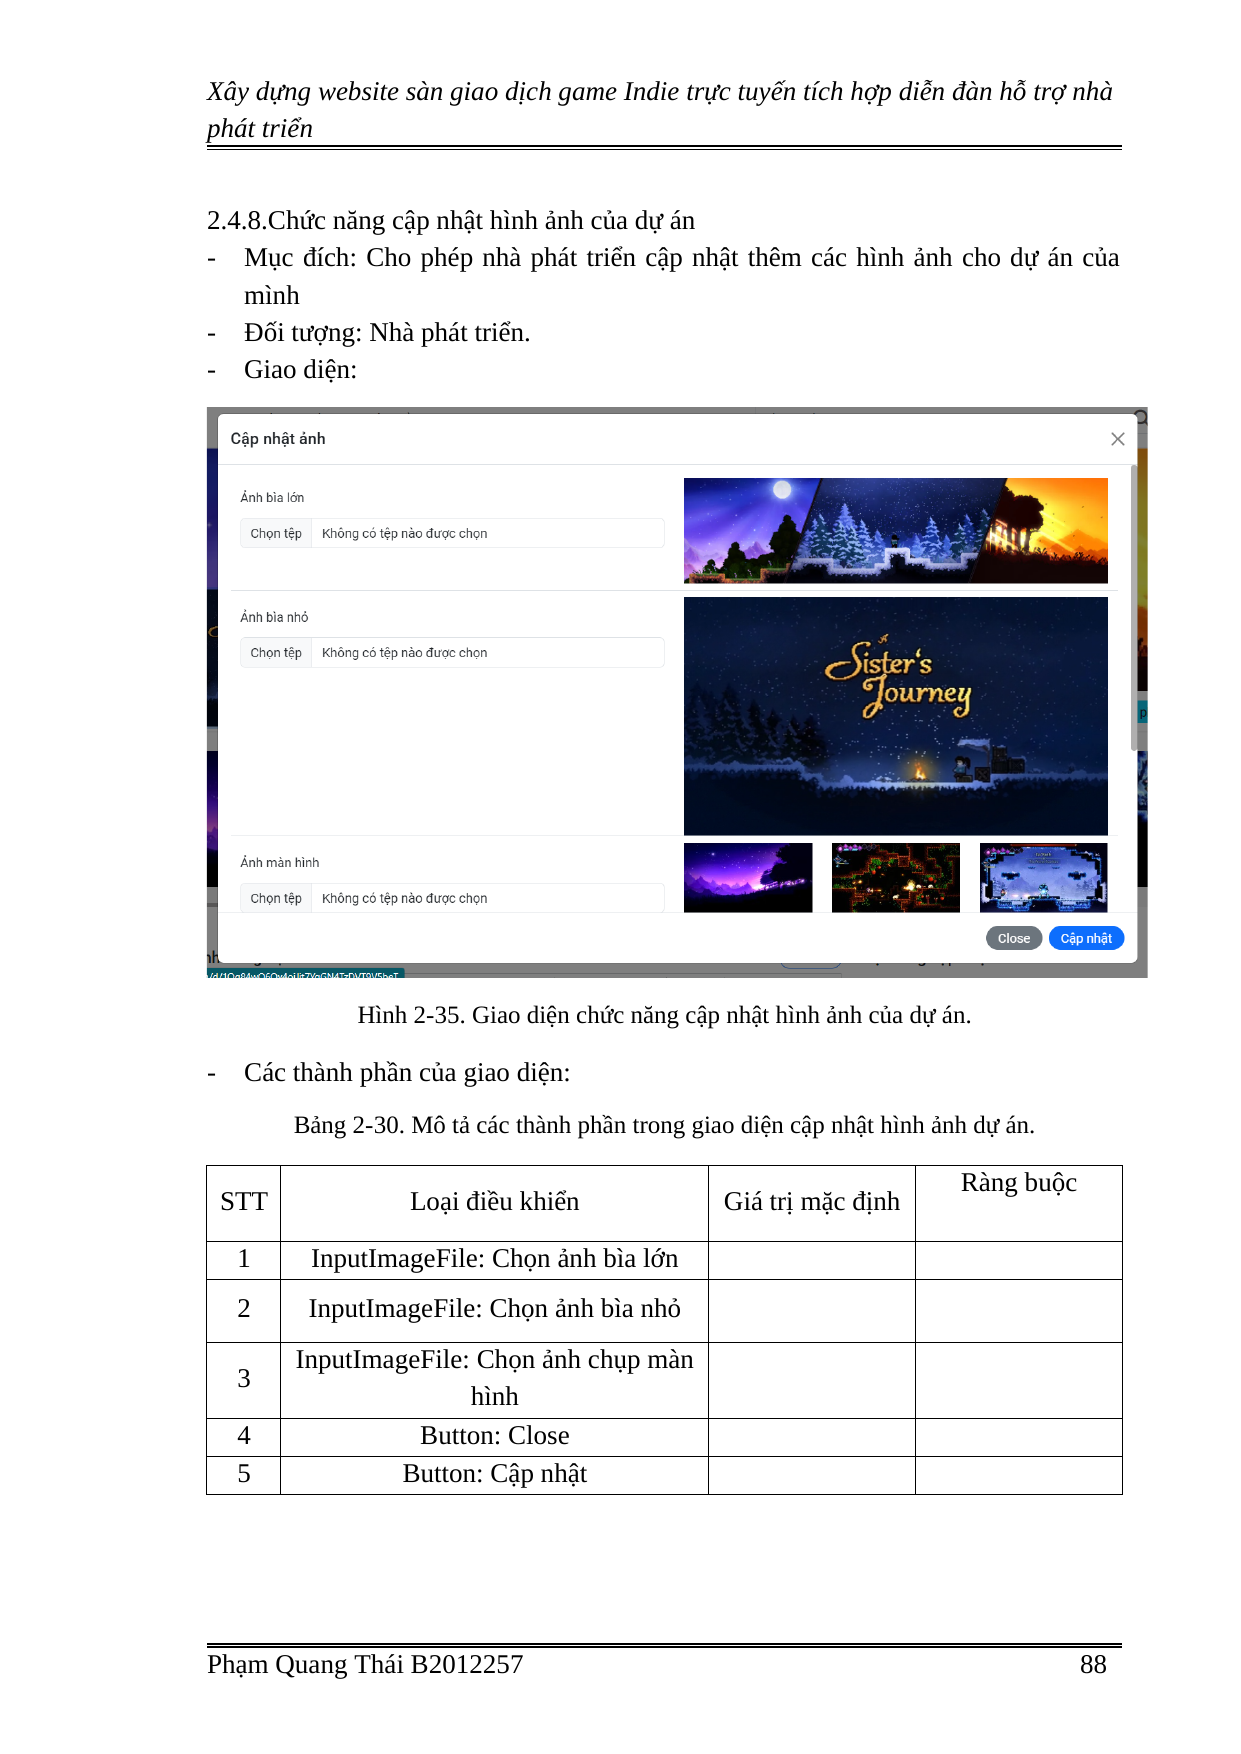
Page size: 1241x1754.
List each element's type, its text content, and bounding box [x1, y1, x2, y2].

picture [206, 407, 1148, 978]
table_cell [709, 1343, 915, 1418]
table_cell [916, 1242, 1122, 1279]
table_cell [709, 1419, 915, 1456]
text Hình 2-35. Giao diện chức năng cập nhật hình ảnh của dự án. [207, 1000, 1122, 1029]
table_cell InputImageFile: Chọn ảnh chụp màn hình [281, 1343, 708, 1418]
table_cell [709, 1242, 915, 1279]
table_cell [916, 1280, 1122, 1342]
list Đối tượng: Nhà phát triển. [207, 316, 1122, 347]
table_cell Button: Cập nhật [281, 1457, 708, 1494]
table_cell 4 [207, 1419, 280, 1456]
table_header STT [207, 1166, 280, 1241]
table_header Loại điều khiển [281, 1166, 708, 1241]
table_cell [709, 1280, 915, 1342]
table_cell InputImageFile: Chọn ảnh bìa nhỏ [281, 1280, 708, 1342]
table_header Giá trị mặc định [709, 1166, 915, 1241]
text Bảng 2-30. Mô tả các thành phần trong giao diện cập nhật hình ảnh dự án. [207, 1110, 1122, 1138]
table_cell InputImageFile: Chọn ảnh bìa lớn [281, 1242, 708, 1279]
table_cell Button: Close [281, 1419, 708, 1456]
list Giao diện: [207, 353, 1122, 384]
subtitle Chức năng cập nhật hình ảnh của dự án [207, 204, 1122, 235]
table_cell 1 [207, 1242, 280, 1279]
table_cell [916, 1343, 1122, 1418]
table_cell 5 [207, 1457, 280, 1494]
table_cell [916, 1457, 1122, 1494]
table_header Ràng buộc [916, 1166, 1122, 1241]
table_cell 2 [207, 1280, 280, 1342]
table_cell [916, 1419, 1122, 1456]
table_cell [709, 1457, 915, 1494]
list Các thành phần của giao diện: [207, 1056, 1122, 1087]
table_cell 3 [207, 1343, 280, 1418]
list Mục đích: Cho phép nhà phát triển cập nhật thêm các hình ảnh cho dự án của mình [207, 241, 1122, 310]
